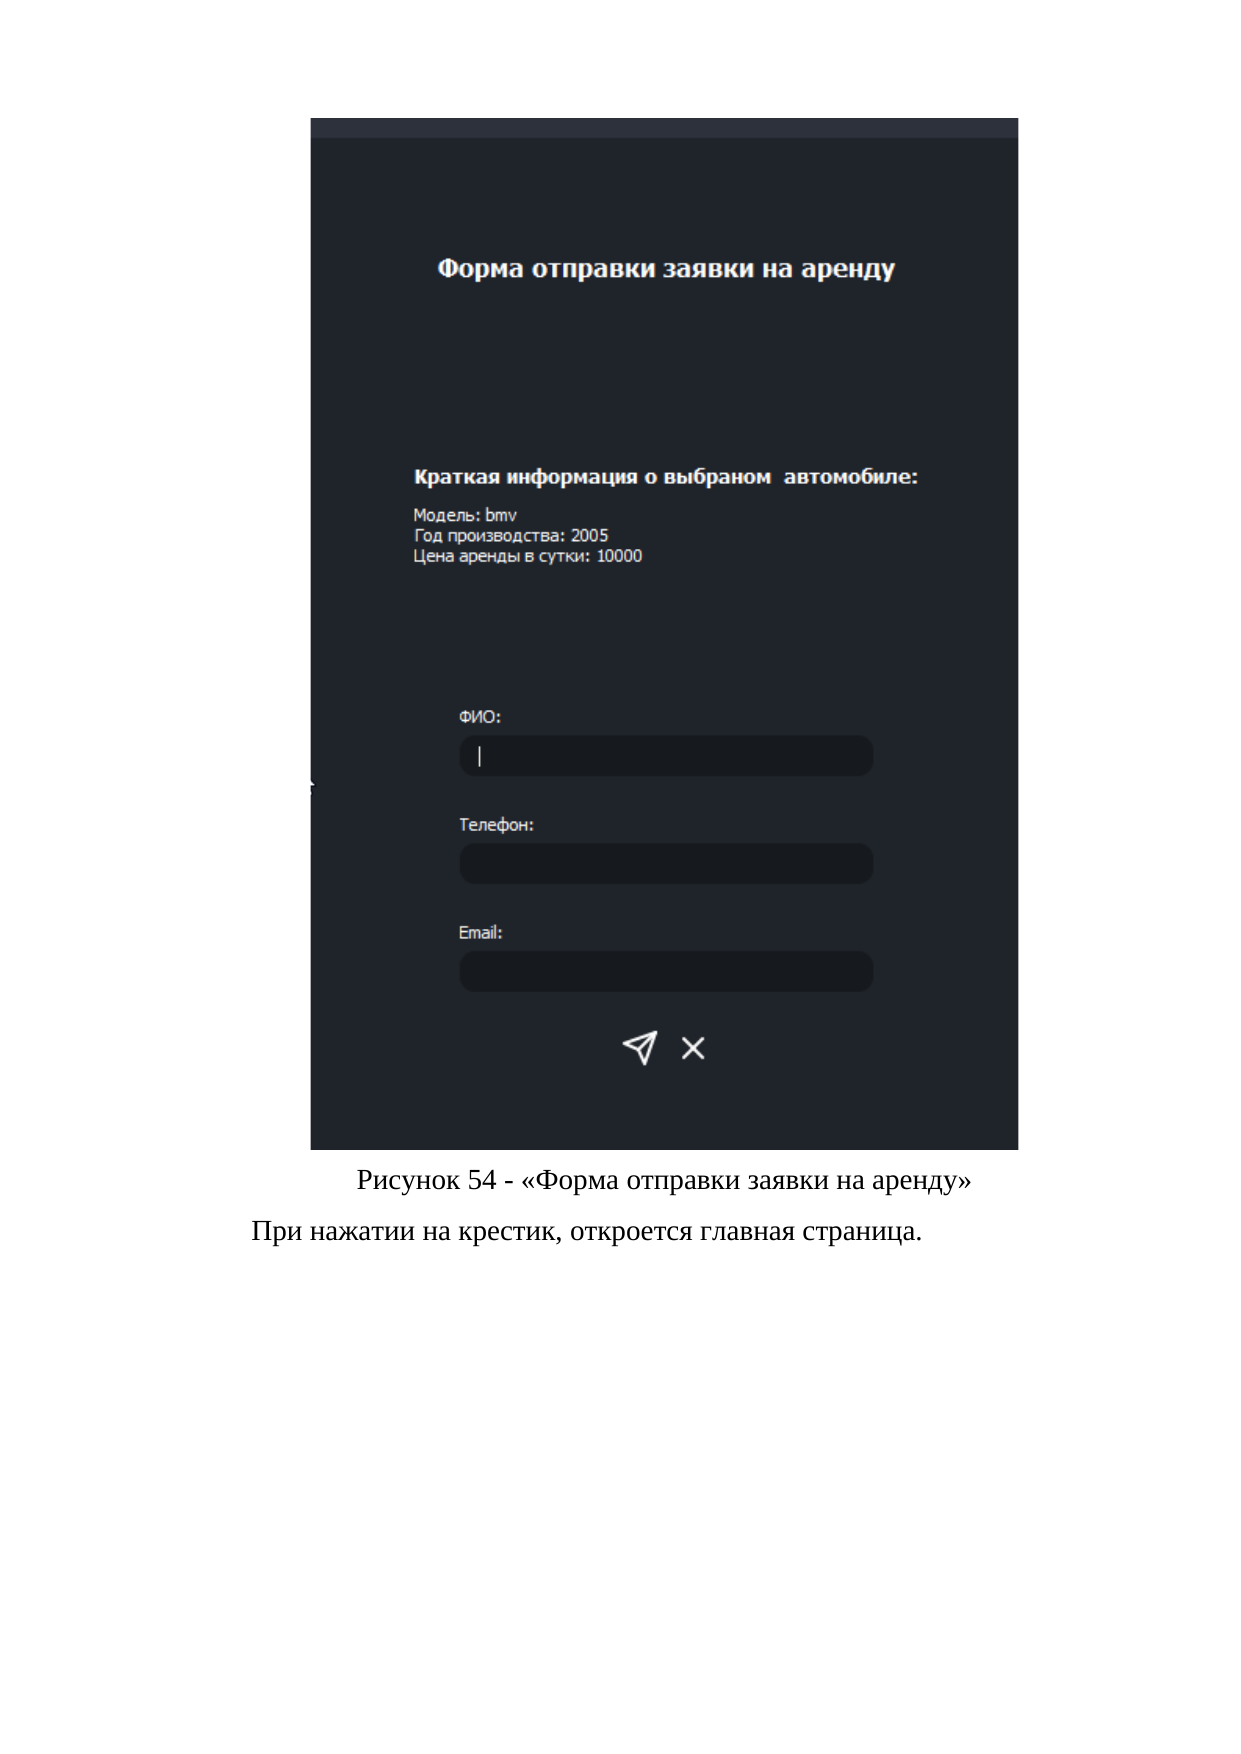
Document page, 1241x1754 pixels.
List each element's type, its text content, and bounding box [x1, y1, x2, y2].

text При нажатии на крестик, откроется главная страница. [177, 1213, 1152, 1246]
text Рисунок 54 - «Форма отправки заявки на аренду» [177, 1162, 1152, 1196]
picture [310, 118, 1019, 1150]
